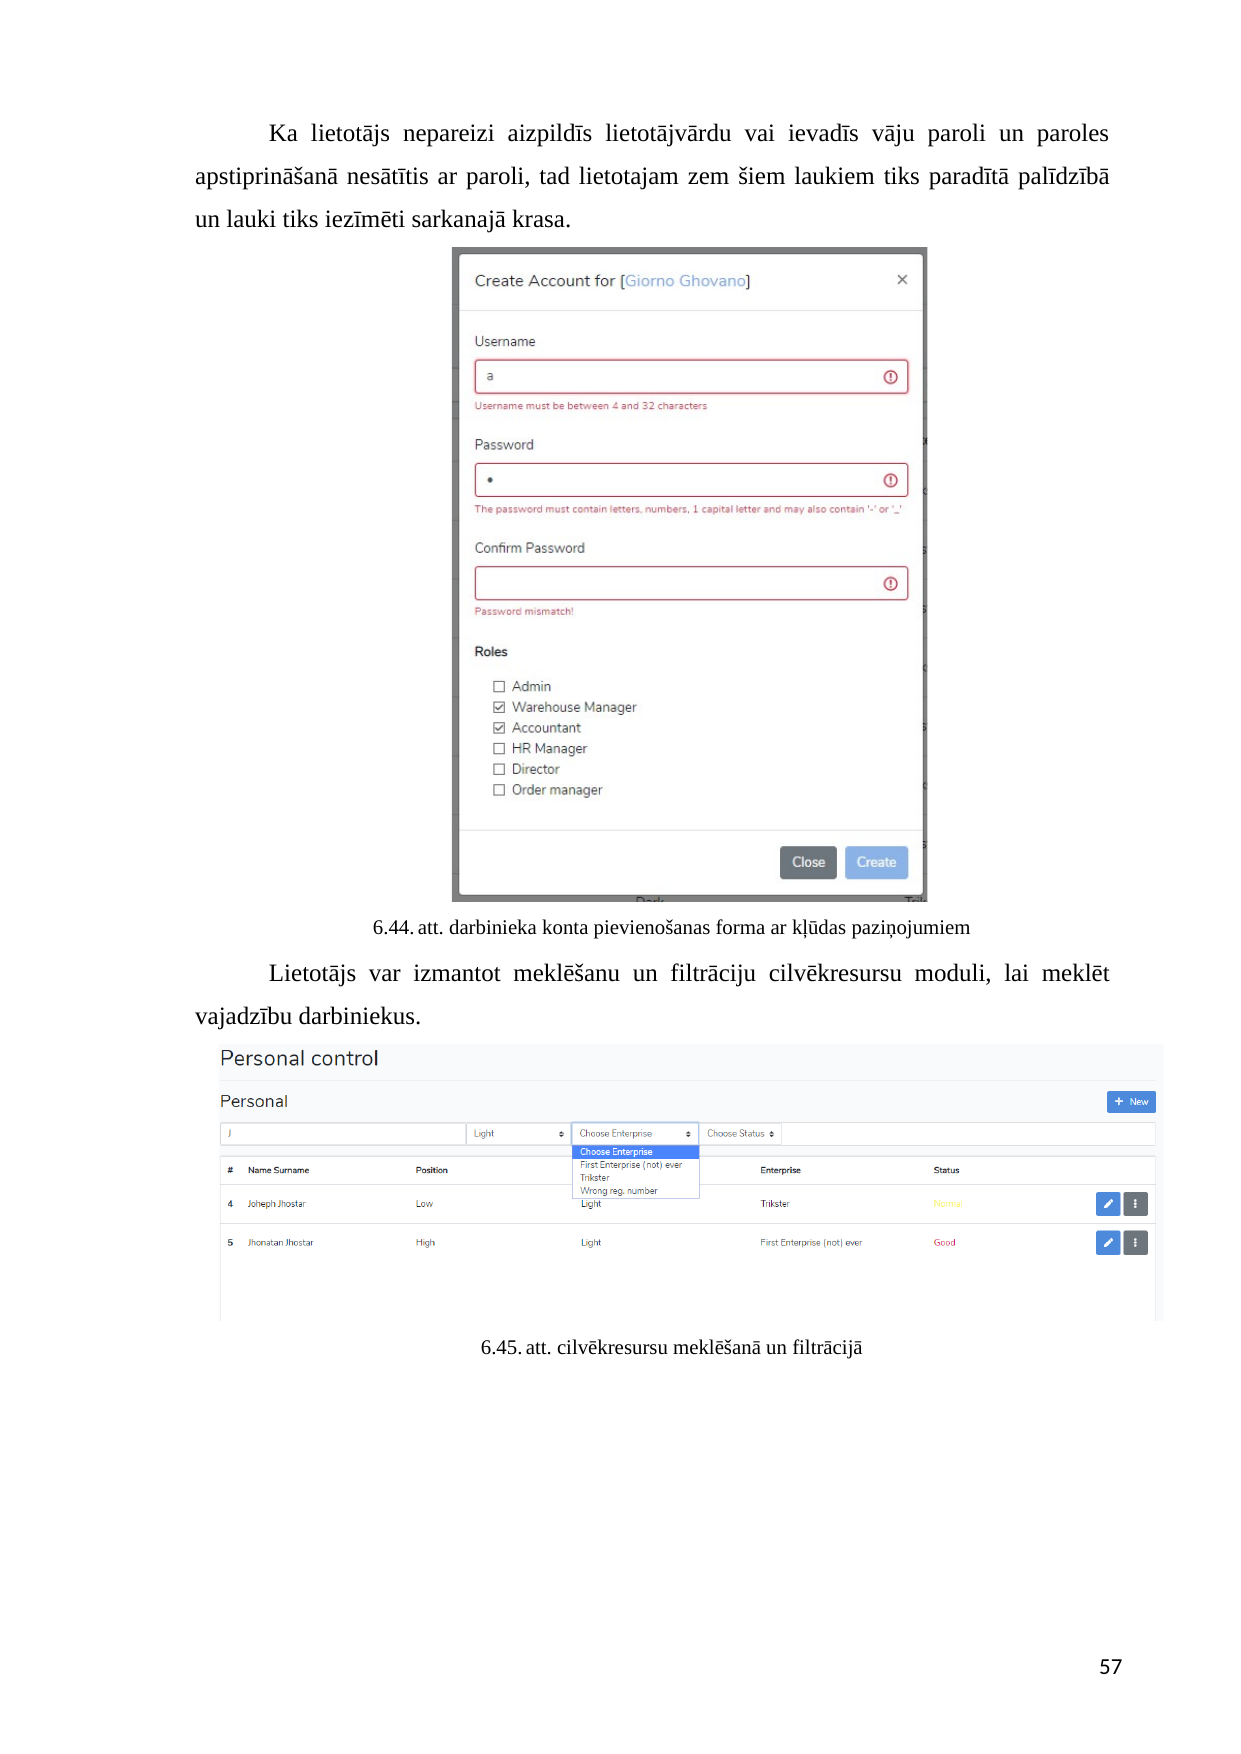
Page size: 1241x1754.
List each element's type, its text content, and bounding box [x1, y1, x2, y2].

text Lietotājs var izmantot meklēšanu un filtrāciju cilvēkresursu moduli, lai meklēt vajadzību darbiniekus. [195, 958, 1110, 1030]
picture [451, 247, 928, 902]
list att. cilvēkresursu meklēšanā un filtrācijā [221, 1335, 1122, 1359]
picture [218, 1044, 1164, 1321]
list att. darbinieka konta pievienošanas forma ar kļūdas paziņojumiem [221, 915, 1122, 939]
text Ka lietotājs nepareizi aizpildīs lietotājvārdu vai ievadīs vāju paroli un paroles apstiprināšanā nesātītis ar paroli, tad lietotajam zem šiem laukiem tiks paradītā palīdzībā un lauki tiks iezīmēti sarkanajā krasa. [195, 118, 1110, 233]
